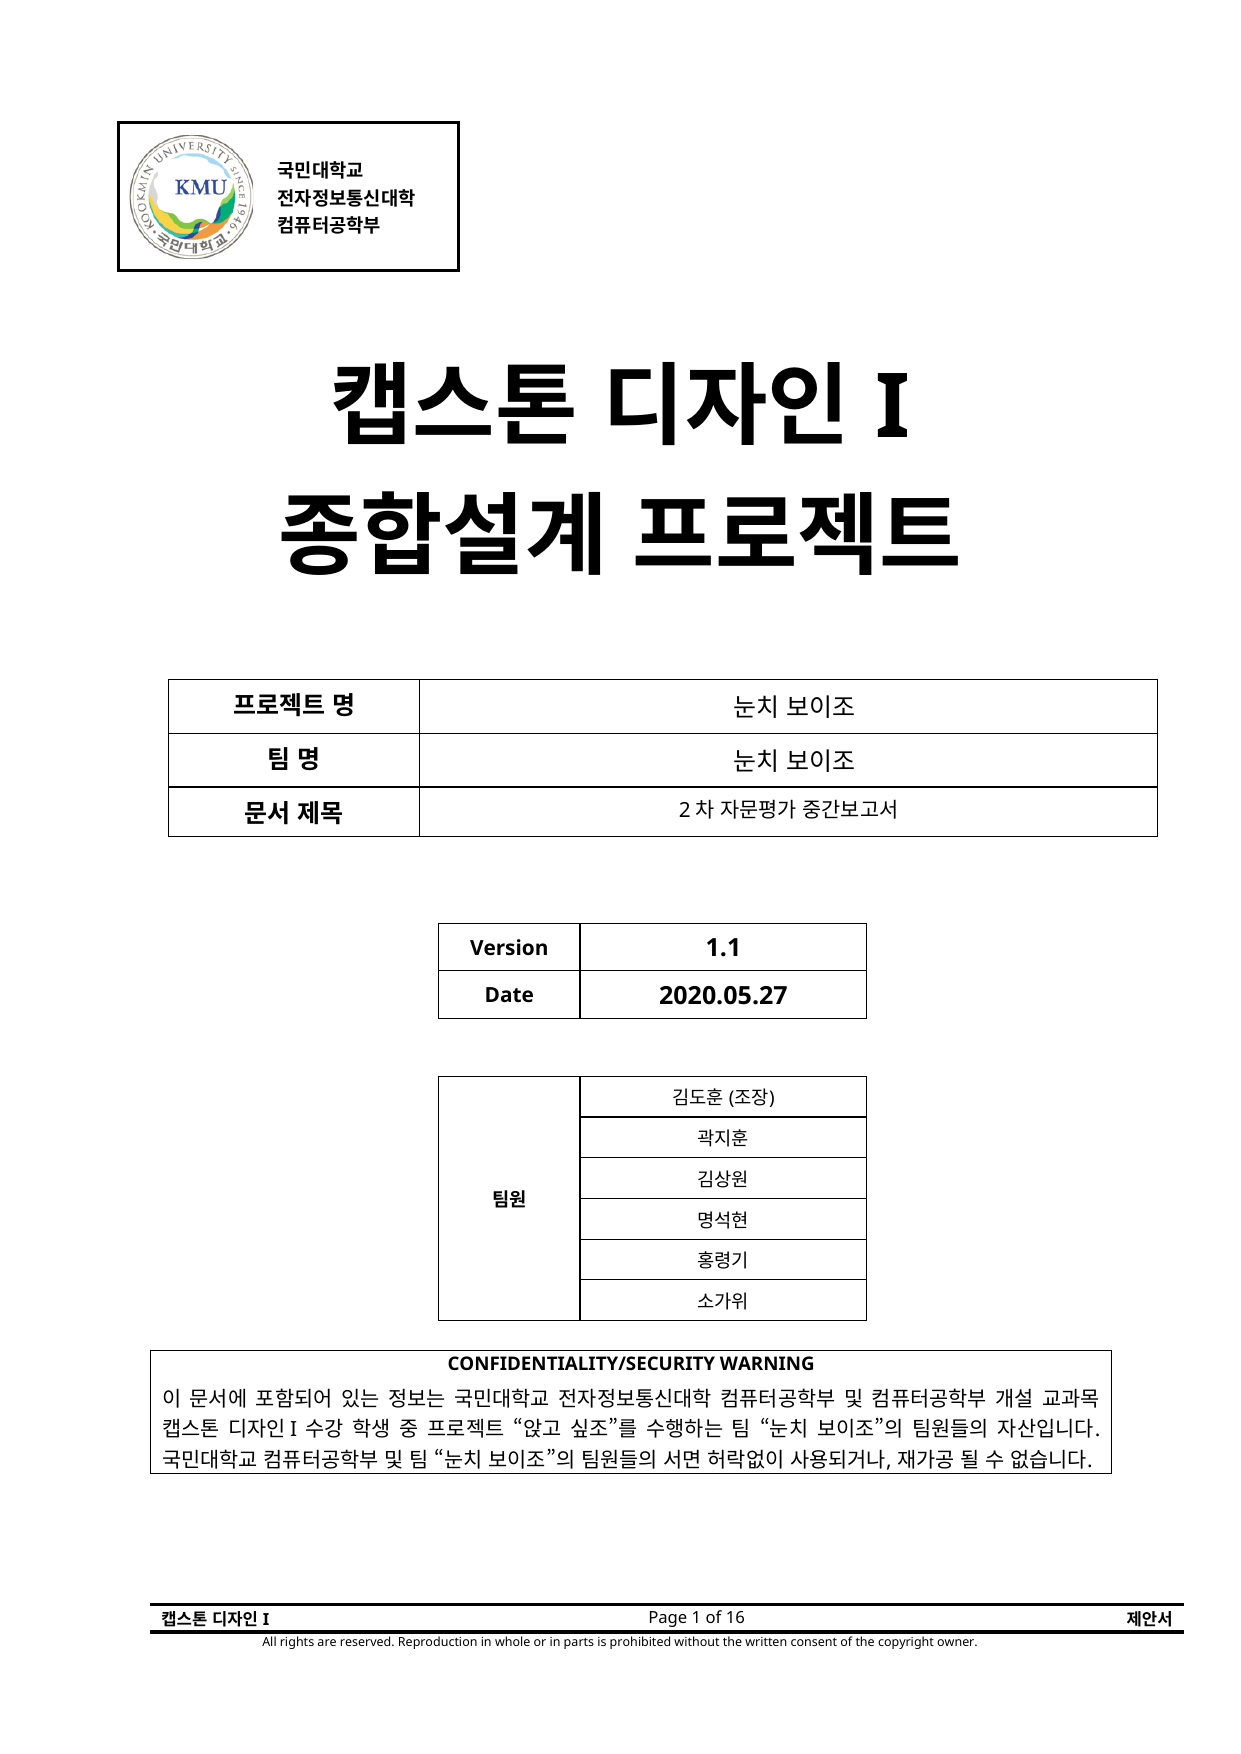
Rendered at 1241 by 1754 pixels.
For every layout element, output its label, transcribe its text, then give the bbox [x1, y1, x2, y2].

table_header 눈치 보이조 [420, 680, 1157, 732]
picture [129, 135, 254, 259]
table_header [169, 680, 419, 732]
table_cell 2020.05.27 [581, 971, 866, 1018]
table_cell 눈치 보이조 [420, 734, 1157, 786]
table_cell [581, 1158, 866, 1198]
table_cell [169, 734, 419, 786]
table_header [581, 1077, 866, 1116]
table_header Version [439, 924, 579, 970]
table_cell [581, 1240, 866, 1279]
text 캡스톤 디자인 I [150, 333, 1090, 463]
table_header 팀원 [439, 1077, 579, 1320]
table_cell [420, 788, 1157, 836]
table_cell Date [439, 971, 579, 1018]
table_header 1.1 [581, 924, 866, 970]
text 종합설계 프로젝트 [150, 463, 1090, 593]
table_cell [169, 788, 419, 836]
table_header CONFIDENTIALITY/SECURITY WARNING 이 문서에 포함되어 있는 정보는 국민대학교 전자정보통신대학 컴퓨터공학부 및 컴퓨터공학부 개설 교과목 캡스톤 디자인I 수강 학생 중 프로젝트 “앉고 싶조”를 수행하는 팀 “눈치 보이조”의 팀원들의 자산입니다. 국민대학교 컴퓨터공학부 및 팀 “눈치 보이조”의 팀원들의 서면 허락없이 사용되거나, 재가공 될 수 없습니다. [151, 1351, 1111, 1473]
table_cell [581, 1280, 866, 1320]
table_cell [581, 1199, 866, 1239]
table_cell [581, 1118, 866, 1157]
